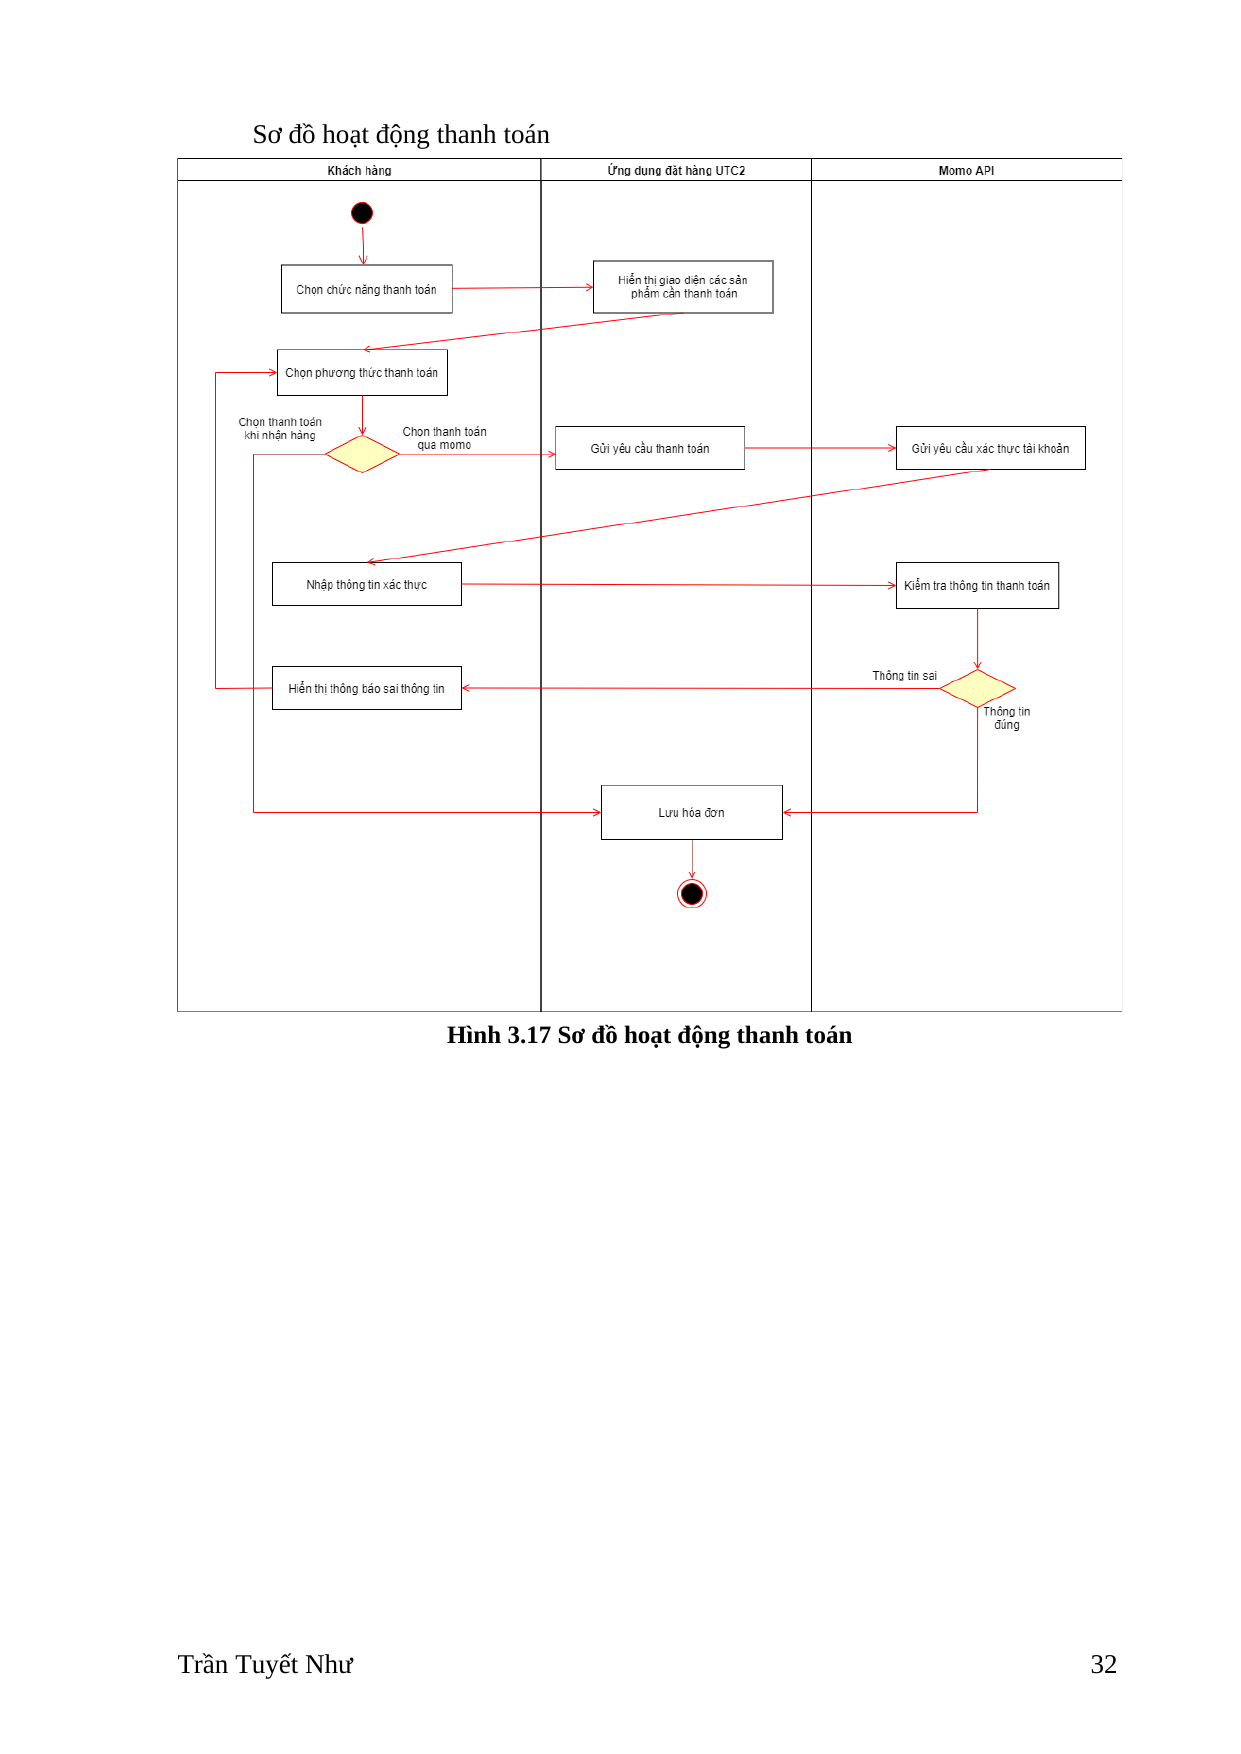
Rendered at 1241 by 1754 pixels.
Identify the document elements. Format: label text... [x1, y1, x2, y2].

picture [177, 158, 1123, 1012]
text Sơ đồ hoạt động thanh toán [177, 118, 1122, 149]
